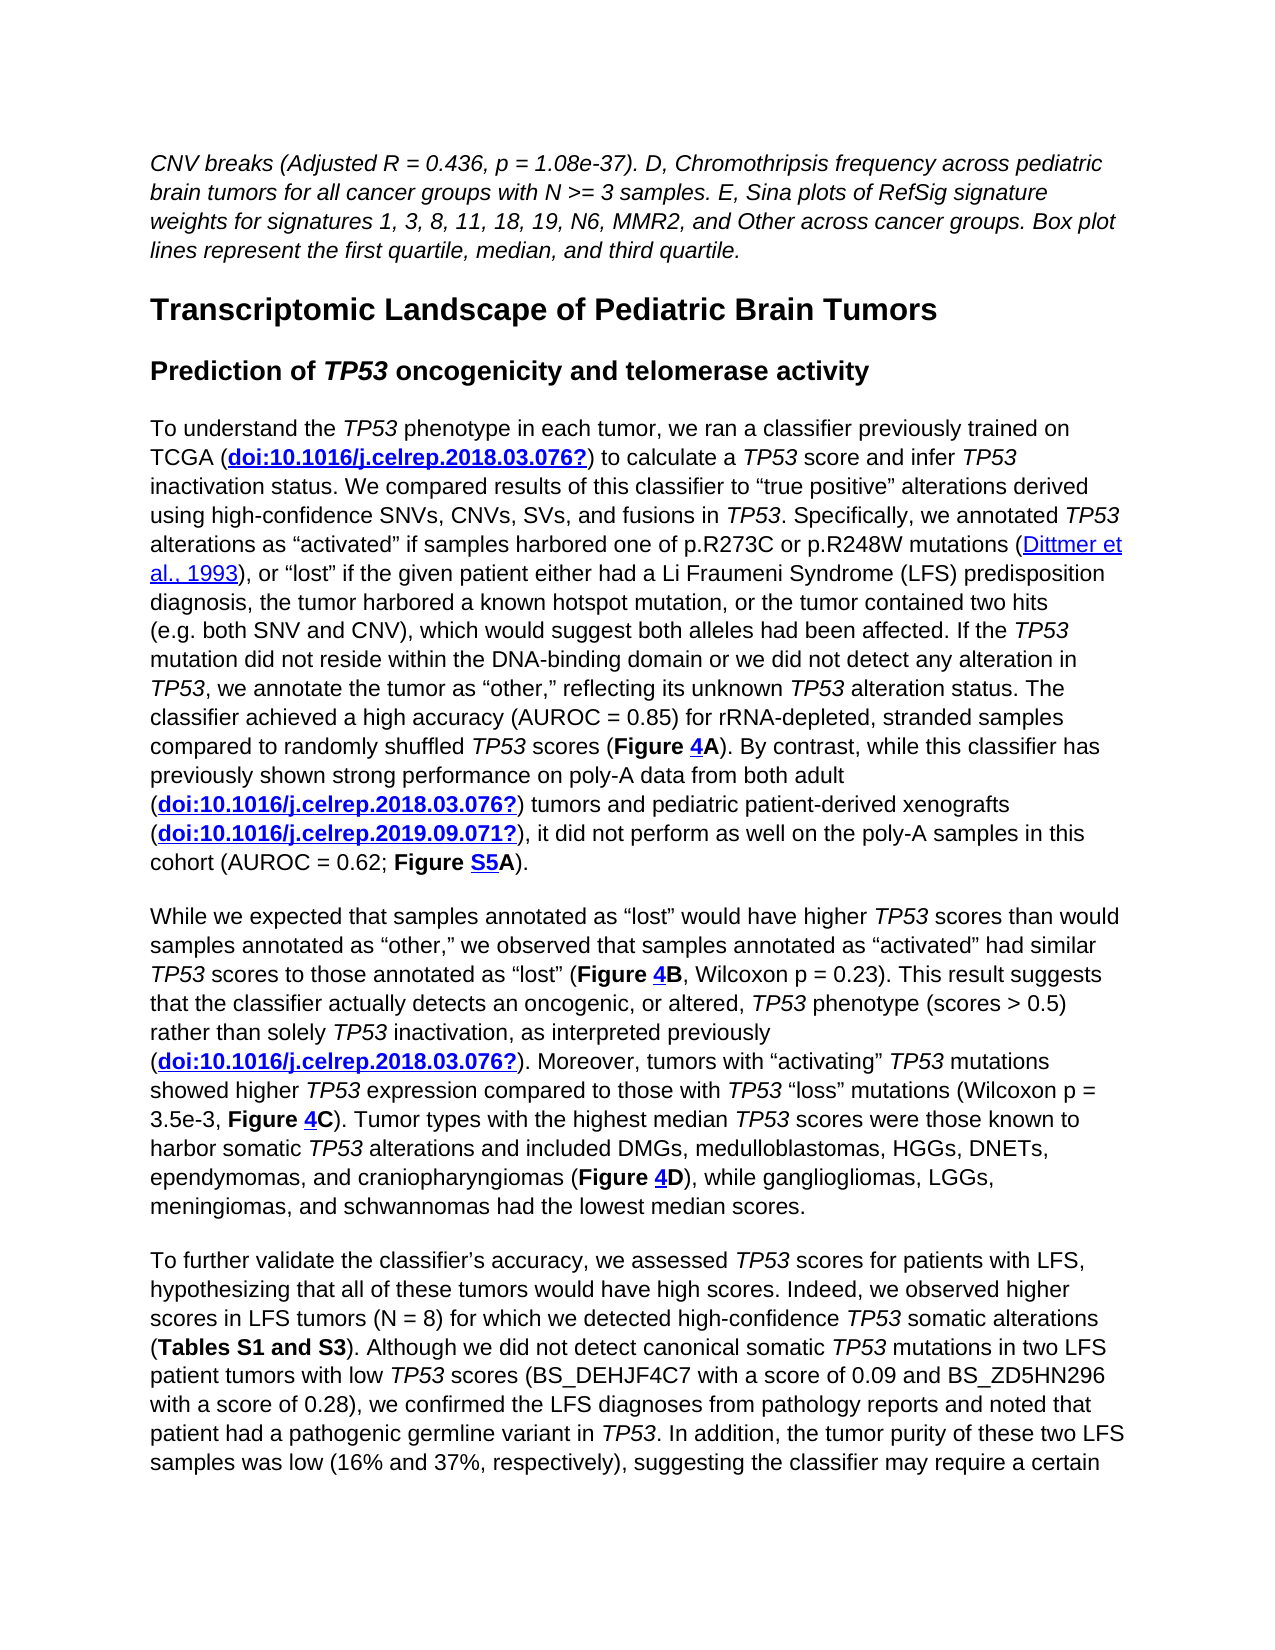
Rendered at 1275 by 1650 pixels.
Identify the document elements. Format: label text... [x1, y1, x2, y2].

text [150, 150, 1125, 263]
text While we expected that samples annotated as “lost” would have higher TP53 scores than would samples annotated as “other,” we observed that samples annotated as “activated” had similar TP53 scores to those annotated as “lost” (Figure 4B, Wilcoxon p = 0.23). This result suggests that the classifier actually detects an oncogenic, or altered, TP53 phenotype (scores > 0.5) rather than solely TP53 inactivation, as interpreted previously (doi:10.1016/j.celrep.2018.03.076?). Moreover, tumors with “activating” TP53 mutations showed higher TP53 expression compared to those with TP53 “loss” mutations (Wilcoxon p = 3.5e-3, Figure 4C). Tumor types with the highest median TP53 scores were those known to harbor somatic TP53 alterations and included DMGs, medulloblastomas, HGGs, DNETs, ependymomas, and craniopharyngiomas (Figure 4D), while gangliogliomas, LGGs, meningiomas, and schwannomas had the lowest median scores. [150, 903, 1125, 1219]
text To understand the TP53 phenotype in each tumor, we ran a classifier previously trained on TCGA (doi:10.1016/j.celrep.2018.03.076?) to calculate a TP53 score and infer TP53 inactivation status. We compared results of this classifier to “true positive” alterations derived using high-confidence SNVs, CNVs, SVs, and fusions in TP53. Specifically, we annotated TP53 alterations as “activated” if samples harbored one of p.R273C or p.R248W mutations (Dittmer et al., 1993), or “lost” if the given patient either had a Li Fraumeni Syndrome (LFS) predisposition diagnosis, the tumor harbored a known hotspot mutation, or the tumor contained two hits (e.g. both SNV and CNV), which would suggest both alleles had been affected. If the TP53 mutation did not reside within the DNA-binding domain or we did not detect any alteration in TP53, we annotate the tumor as “other,” reflecting its unknown TP53 alteration status. The classifier achieved a high accuracy (AUROC = 0.85) for rRNA-depleted, stranded samples compared to randomly shuffled TP53 scores (Figure 4A). By contrast, while this classifier has previously shown strong performance on poly-A data from both adult (doi:10.1016/j.celrep.2018.03.076?) tumors and pediatric patient-derived xenografts (doi:10.1016/j.celrep.2019.09.071?), it did not perform as well on the poly-A samples in this cohort (AUROC = 0.62; Figure S5A). [150, 415, 1125, 875]
subtitle Transcriptomic Landscape of Pediatric Brain Tumors [150, 291, 1125, 327]
subtitle Prediction of TP53 oncogenicity and telomerase activity [150, 355, 1125, 387]
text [150, 1247, 1125, 1476]
